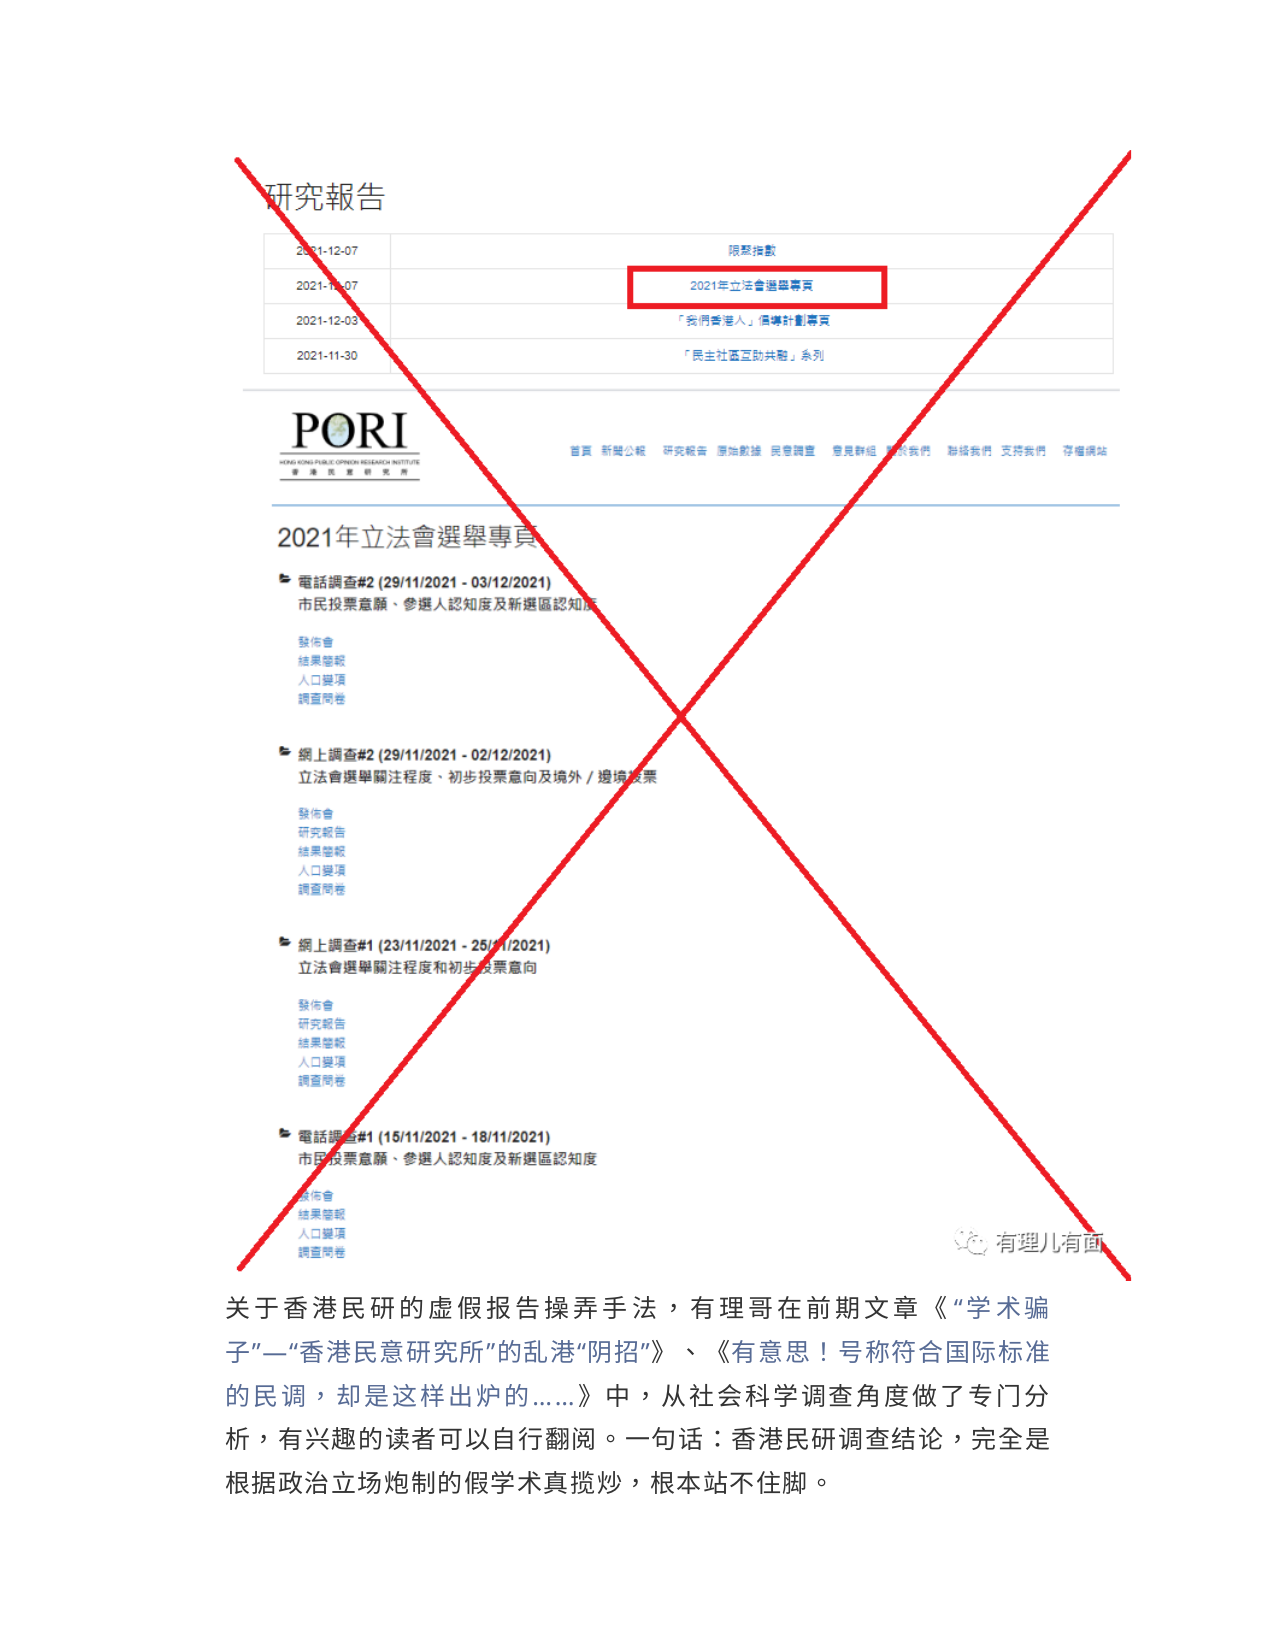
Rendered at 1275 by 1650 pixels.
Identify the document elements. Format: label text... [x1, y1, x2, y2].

picture [231, 150, 1132, 1281]
text 关于香港民研的虚假报告操弄手法，有理哥在前期文章《“学术骗子”—“香港民意研究所”的乱港“阴招”》、《有意思！号称符合国际标准的民调，却是这样出炉的……》中，从社会科学调查角度做了专门分析，有兴趣的读者可以自行翻阅。一句话：香港民研调查结论，完全是根据政治立场炮制的假学术真揽炒，根本站不住脚。 [225, 1281, 1050, 1500]
